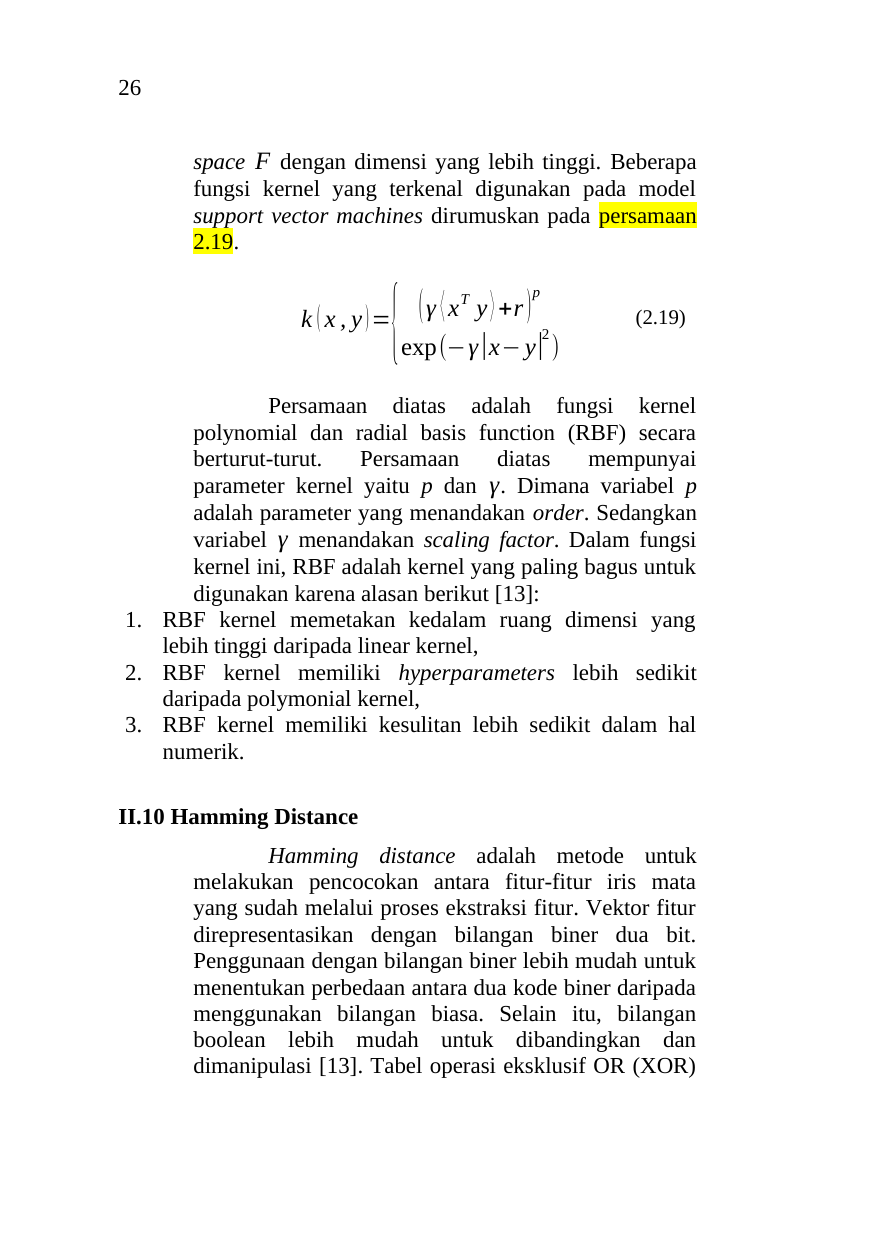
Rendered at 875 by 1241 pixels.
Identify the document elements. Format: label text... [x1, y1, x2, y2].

list RBF kernel memiliki kesulitan lebih sedikit dalam hal numerik. [125, 711, 697, 764]
subtitle Hamming Distance [118, 803, 697, 829]
list RBF kernel memiliki hyperparameters lebih sedikit daripada polymonial kernel, [125, 659, 697, 711]
table_header [102, 281, 608, 366]
list RBF kernel memetakan kedalam ruang dimensi yang lebih tinggi daripada linear kernel, [125, 606, 697, 659]
text Persamaan diatas adalah fungsi kernel polynomial dan radial basis function (RBF) secara berturut-turut. Persamaan diatas mempunyai parameter kernel yaitu p dan . Dimana variabel p adalah parameter yang menandakan order. Sedangkan variabel menandakan scaling factor. Dalam fungsi kernel ini, RBF adalah kernel yang paling bagus untuk digunakan karena alasan berikut: [193, 393, 697, 606]
